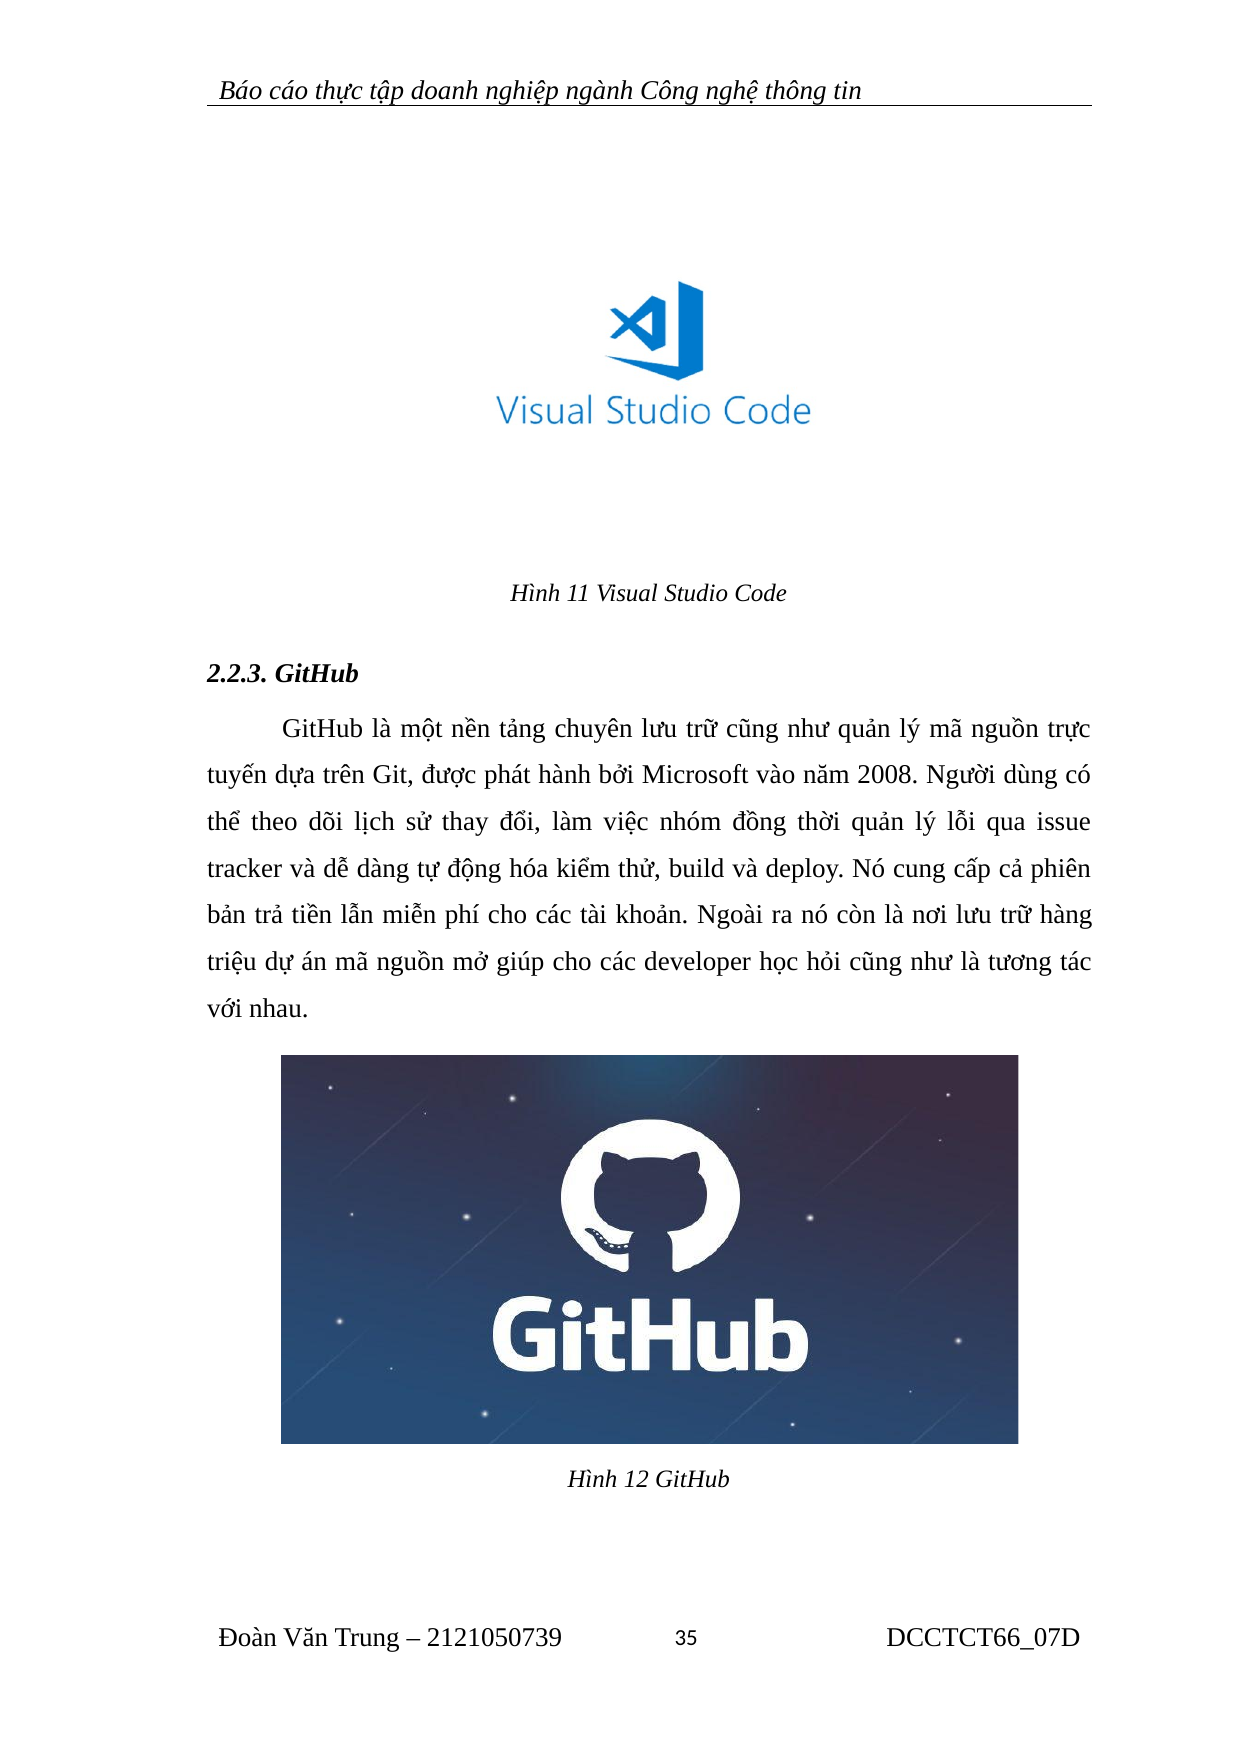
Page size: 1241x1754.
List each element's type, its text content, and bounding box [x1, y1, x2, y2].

text Hình 12 GitHub [207, 1464, 1092, 1493]
subtitle 2.2.3. GitHub [207, 657, 1092, 688]
picture [281, 1055, 1019, 1444]
text Hình 11 Visual Studio Code [207, 578, 1092, 607]
text GitHub là một nền tảng chuyên lưu trữ cũng như quản lý mã nguồn trực tuyến dựa trên Git, được phát hành bởi Microsoft vào năm 2008. Người dùng có thể theo dõi lịch sử thay đổi, làm việc nhóm đồng thời quản lý lỗi qua issue tracker và dễ dàng tự động hóa kiểm thử, build và deploy. Nó cung cấp cả phiên bản trả tiền lẫn miễn phí cho các tài khoản. Ngoài ra nó còn là nơi lưu trữ hàng triệu dự án mã nguồn mở giúp cho các developer học hỏi cũng như là tương tác với nhau. [207, 712, 1092, 1023]
picture [271, 147, 1036, 558]
